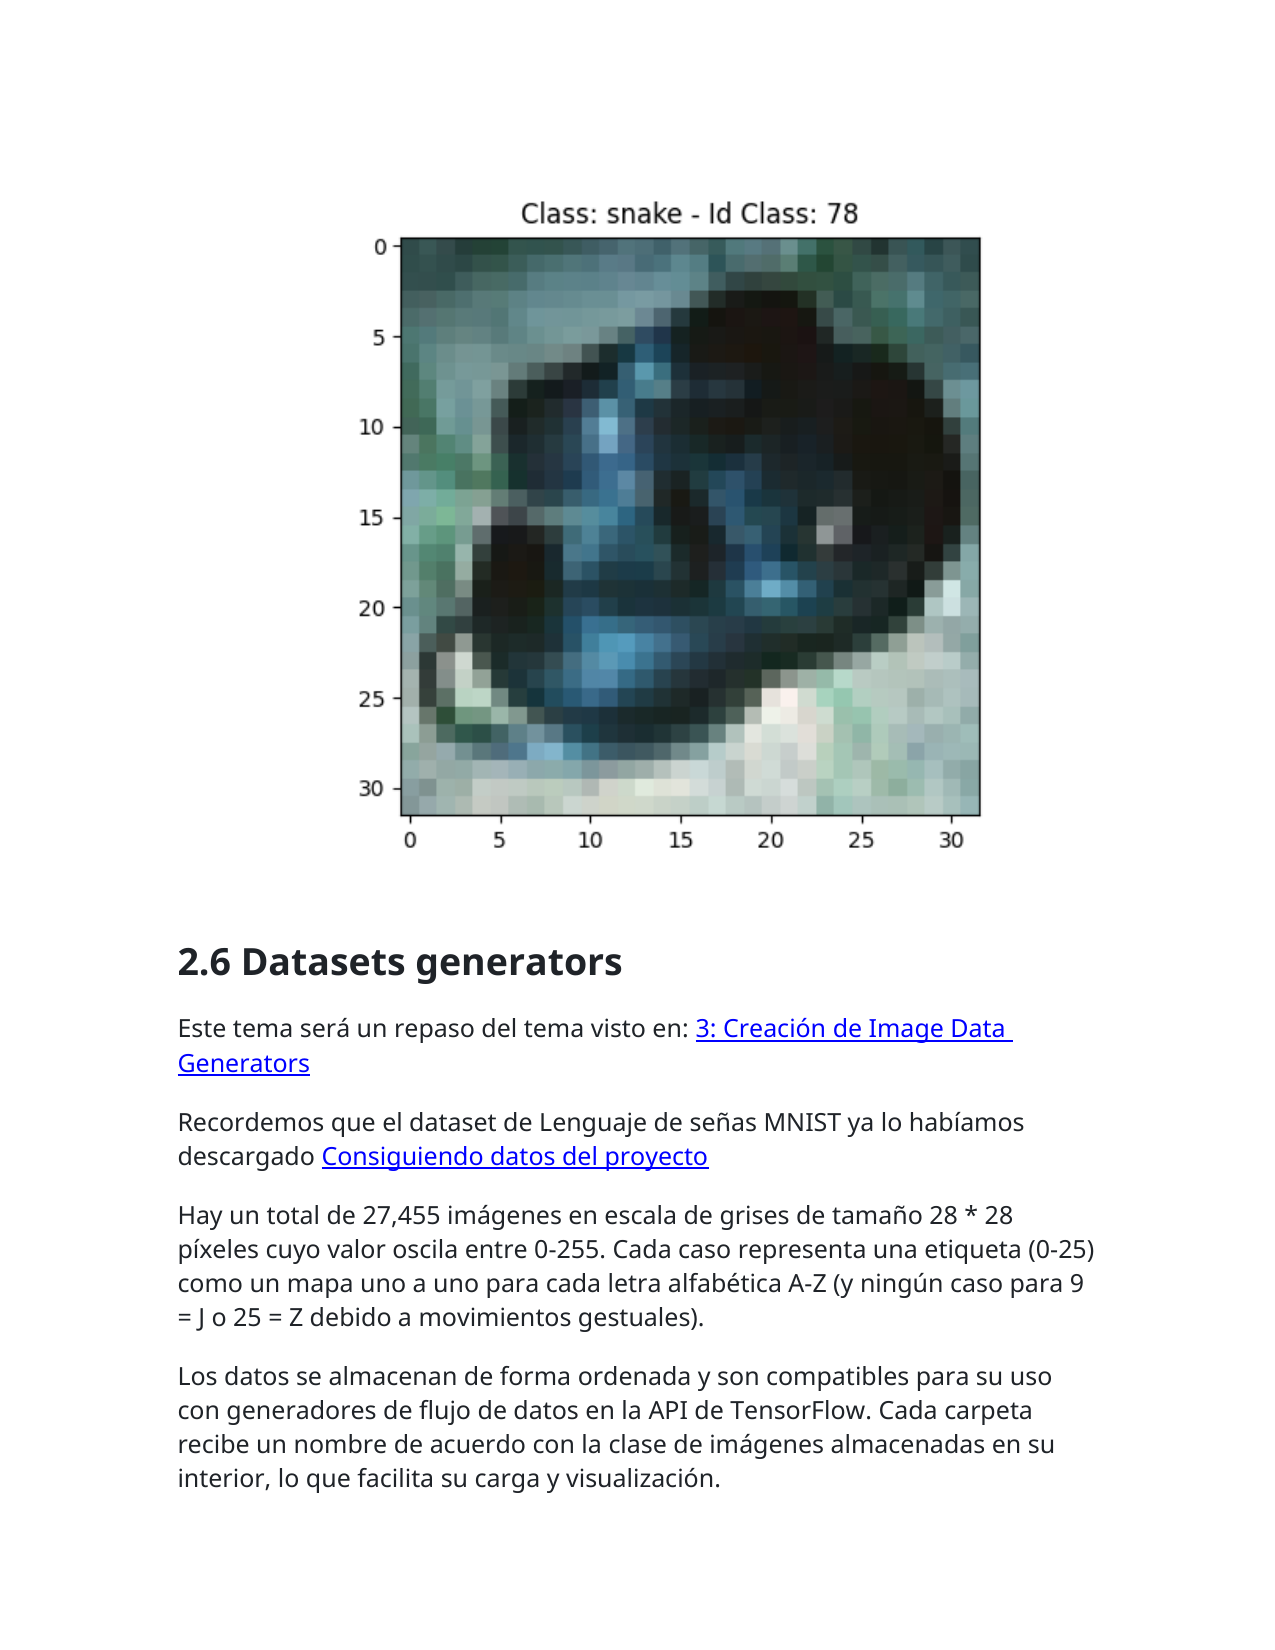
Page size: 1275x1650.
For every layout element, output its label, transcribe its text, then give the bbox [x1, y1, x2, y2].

text Recordemos que el dataset de Lenguaje de señas MNIST ya lo habíamos descargado Consiguiendo datos del proyecto [177, 1104, 1098, 1172]
text 2.6 Datasets generators [177, 935, 1098, 986]
text Hay un total de 27,455 imágenes en escala de grises de tamaño 28 * 28 píxeles cuyo valor oscila entre 0-255. Cada caso representa una etiqueta (0-25) como un mapa uno a uno para cada letra alfabética A-Z (y ningún caso para 9 = J o 25 = Z debido a movimientos gestuales). [177, 1197, 1098, 1334]
text Este tema será un repaso del tema visto en: 3: Creación de Image Data Generators [177, 1011, 1098, 1079]
text Los datos se almacenan de forma ordenada y son compatibles para su uso con generadores de flujo de datos en la API de TensorFlow. Cada carpeta recibe un nombre de acuerdo con la clase de imágenes almacenadas en su interior, lo que facilita su carga y visualización. [177, 1359, 1098, 1495]
picture [177, 147, 1178, 898]
